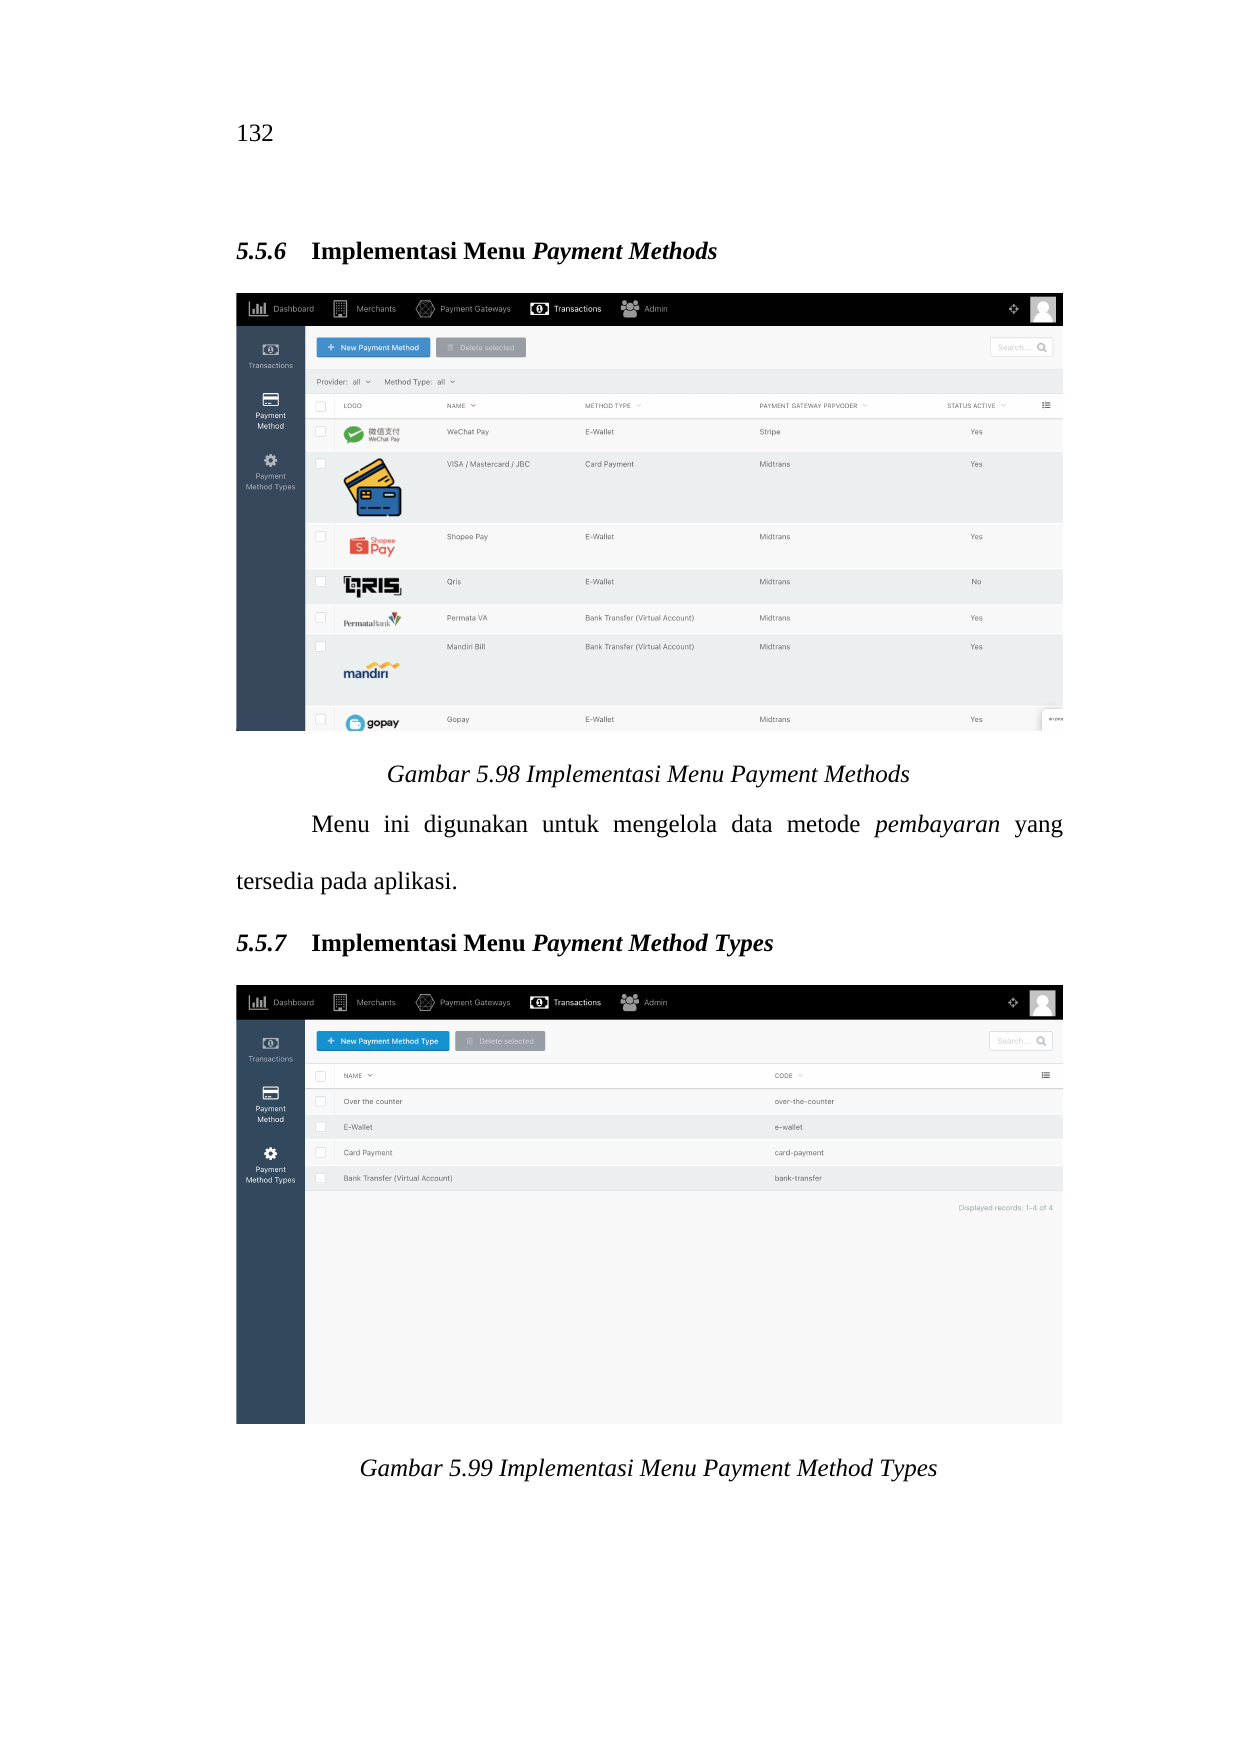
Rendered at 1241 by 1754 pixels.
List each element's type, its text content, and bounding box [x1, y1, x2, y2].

picture [236, 985, 1063, 1424]
subtitle Implementasi Menu Payment Method Types [236, 928, 1063, 957]
picture [236, 293, 1063, 731]
subtitle Implementasi Menu Payment Methods [236, 236, 1063, 265]
text Menu ini digunakan untuk mengelola data metode pembayaran yang tersedia pada aplikasi. [236, 809, 1063, 895]
